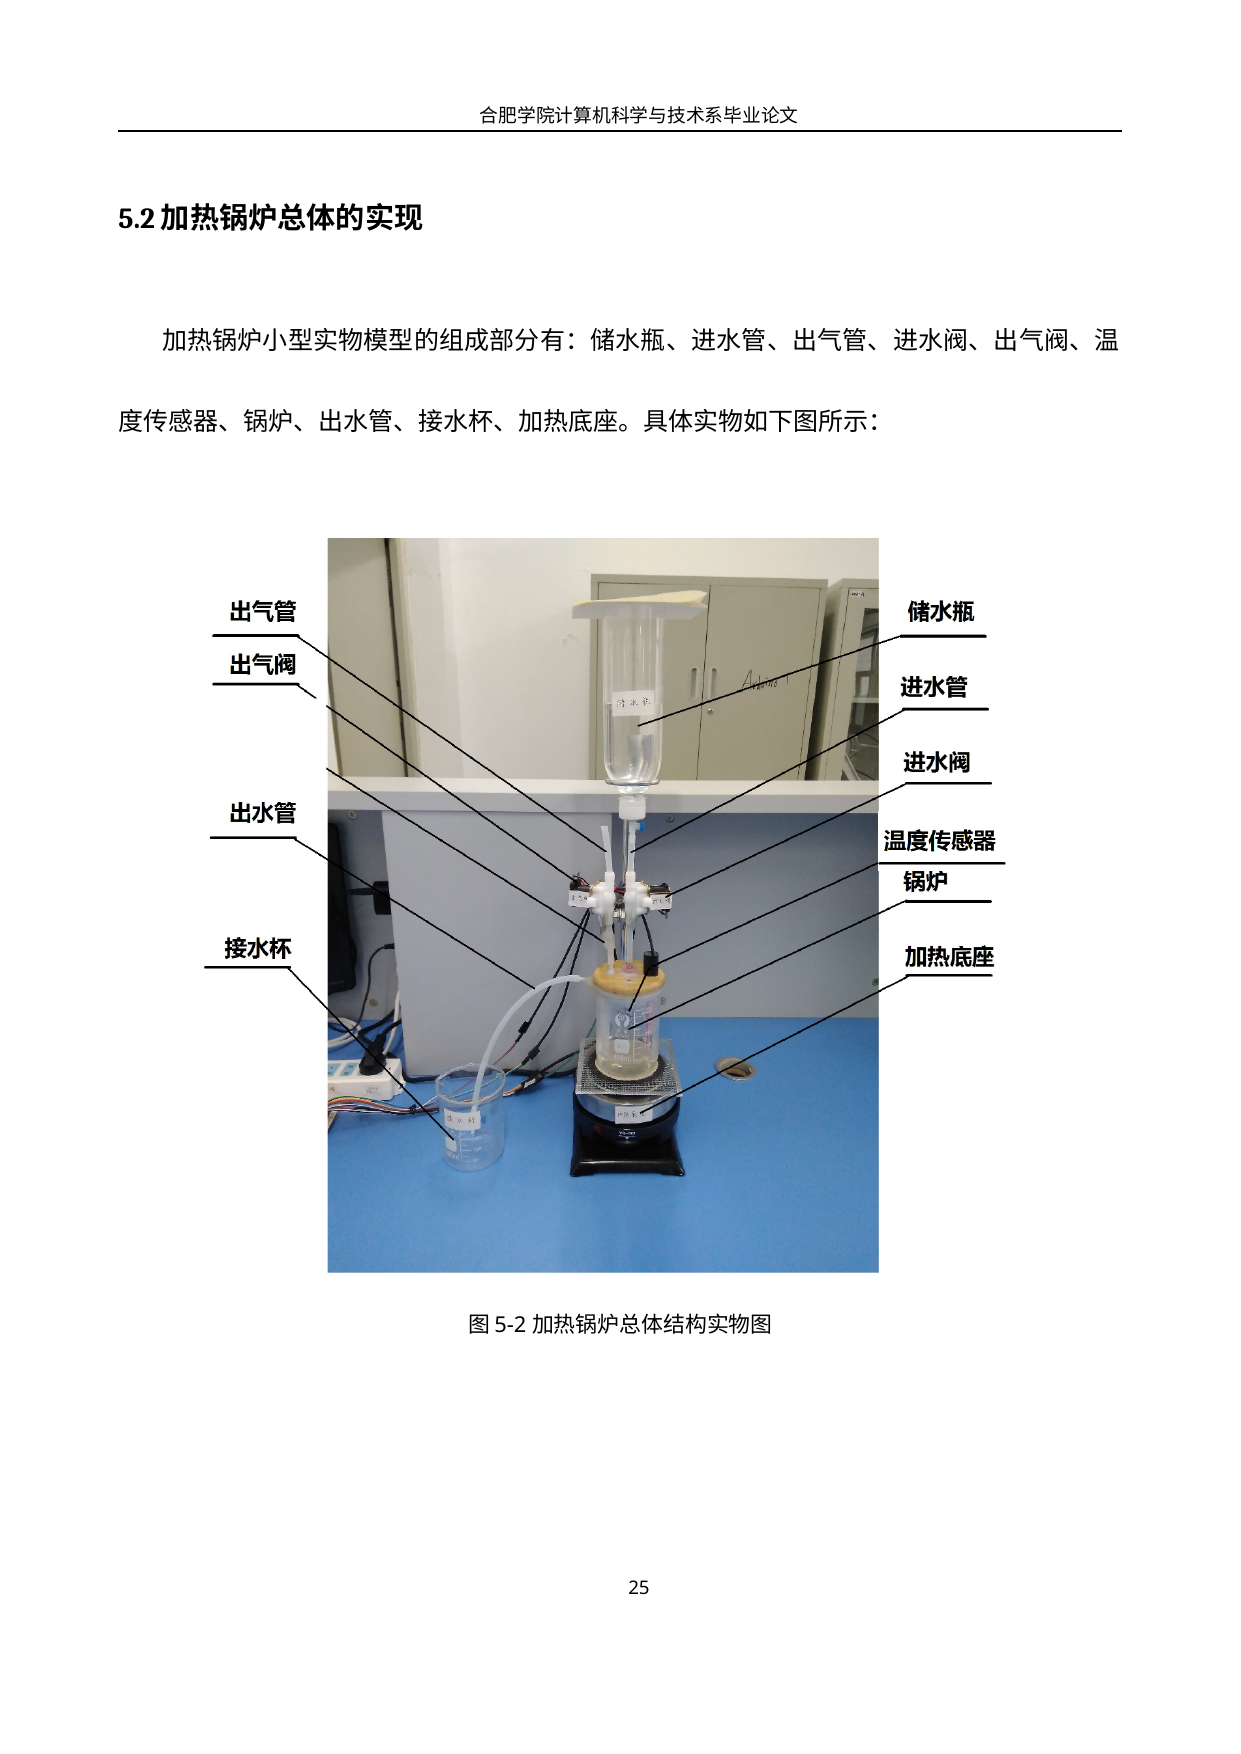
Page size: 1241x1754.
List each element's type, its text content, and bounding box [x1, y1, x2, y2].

picture [187, 526, 1053, 1305]
text 加热锅炉小型实物模型的组成部分有：储水瓶、进水管、出气管、进水阀、出气阀、温度传感器、锅炉、出水管、接水杯、加热底座。具体实物如下图所示： [118, 306, 1122, 452]
text 图5-2 加热锅炉总体结构实物图 [118, 1306, 1122, 1339]
subtitle 5.2加热锅炉总体的实现 [118, 183, 1122, 248]
